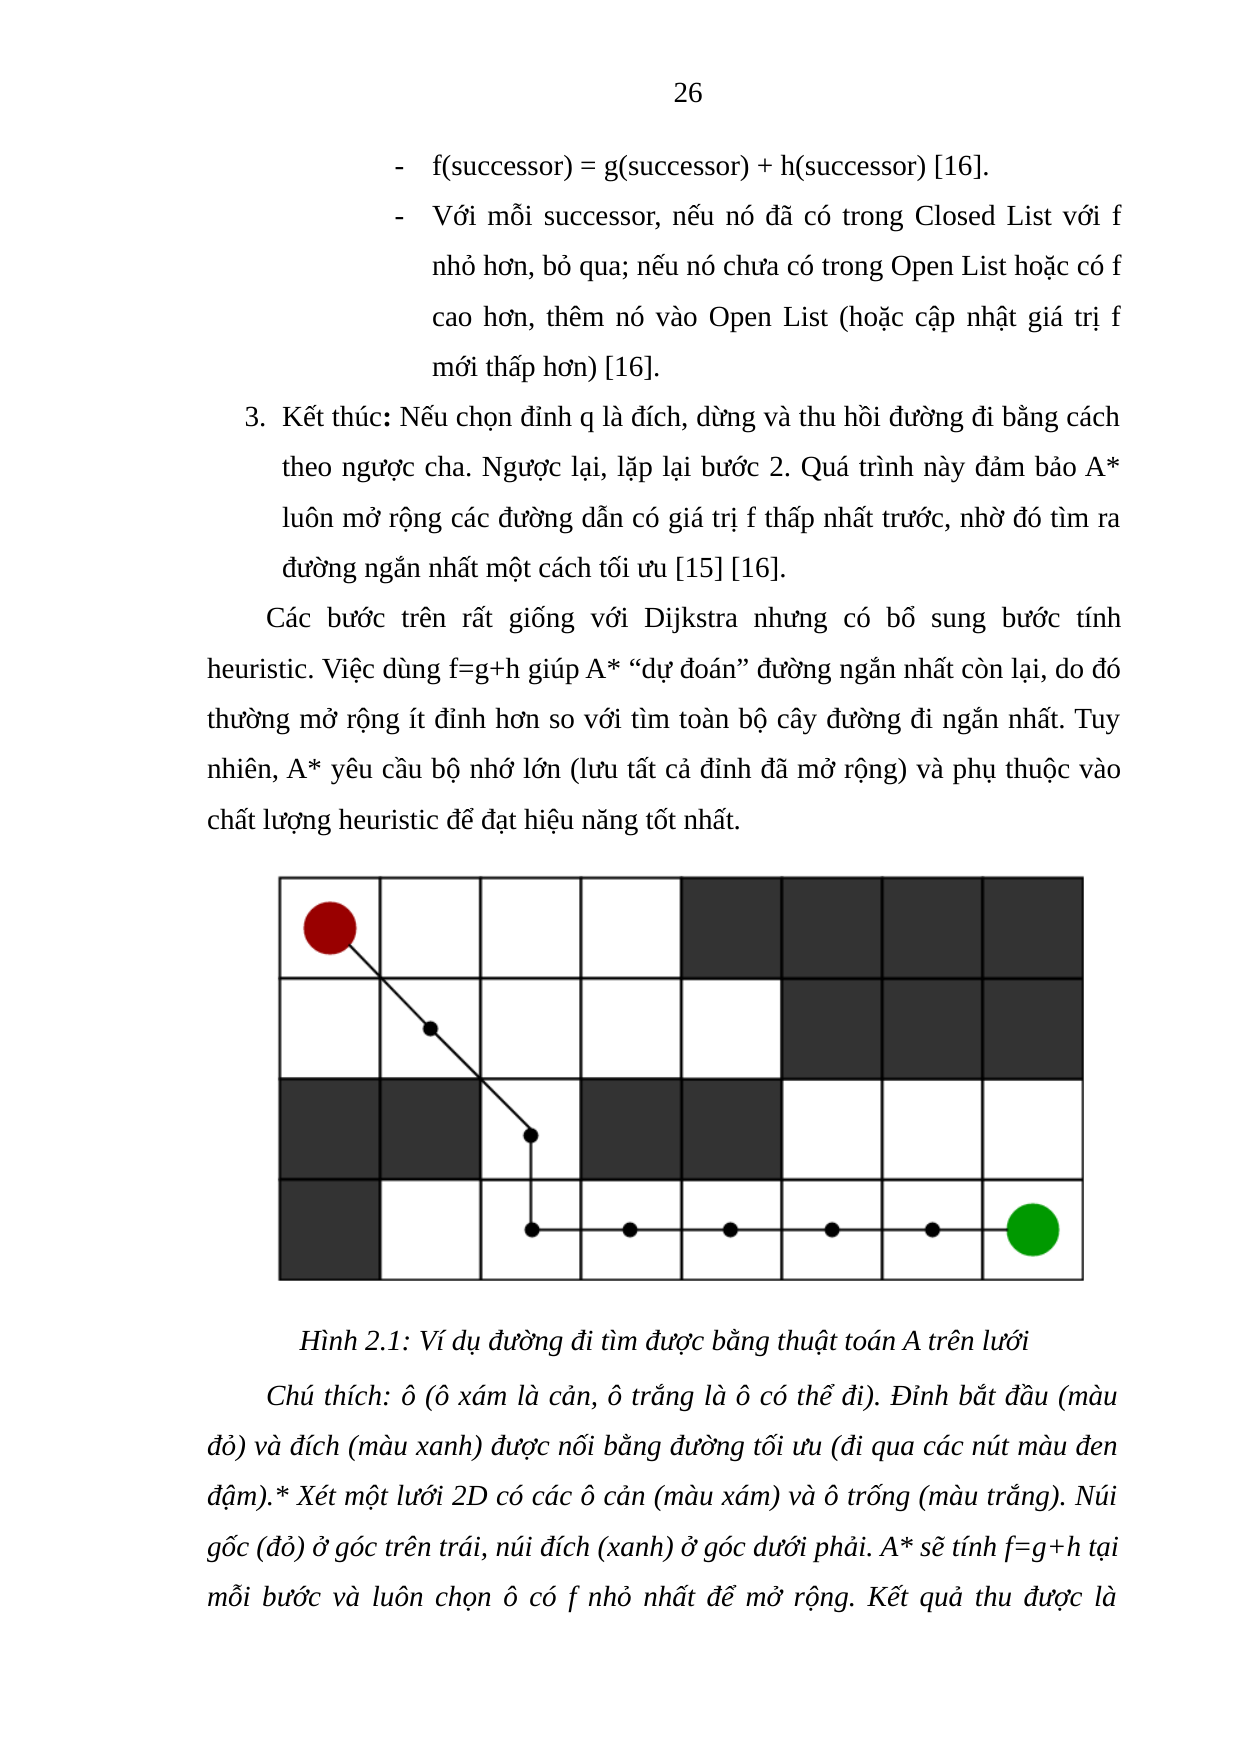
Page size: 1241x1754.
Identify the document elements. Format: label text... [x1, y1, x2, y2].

text Các bước trên rất giống với Dijkstra nhưng có bổ sung bước tính heuristic. Việc dùng f=g+h giúp A* “dự đoán” đường ngắn nhất còn lại, do đó thường mở rộng ít đỉnh hơn so với tìm toàn bộ cây đường đi ngắn nhất. Tuy nhiên, A* yêu cầu bộ nhớ lớn (lưu tất cả đỉnh đã mở rộng) và phụ thuộc vào chất lượng heuristic để đạt hiệu năng tốt nhất. [207, 601, 1122, 835]
list Kết thúc: Nếu chọn đỉnh q là đích, dừng và thu hồi đường đi bằng cách theo ngược cha. Ngược lại, lặp lại bước 2. Quá trình này đảm bảo A* luôn mở rộng các đường dẫn có giá trị f thấp nhất trước, nhờ đó tìm ra đường ngắn nhất một cách tối ưu. [244, 399, 1122, 584]
picture [253, 852, 1109, 1306]
list Với mỗi successor, nếu nó đã có trong Closed List với f nhỏ hơn, bỏ qua; nếu nó chưa có trong Open List hoặc có f cao hơn, thêm nó vào Open List (hoặc cập nhật giá trị f mới thấp hơn). [394, 198, 1122, 382]
list f(successor) = g(successor) + h(successor). [394, 148, 1122, 181]
text Ví dụ đường đi tìm được bằng thuật toán A trên lưới [207, 1323, 1122, 1356]
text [207, 1378, 1122, 1613]
